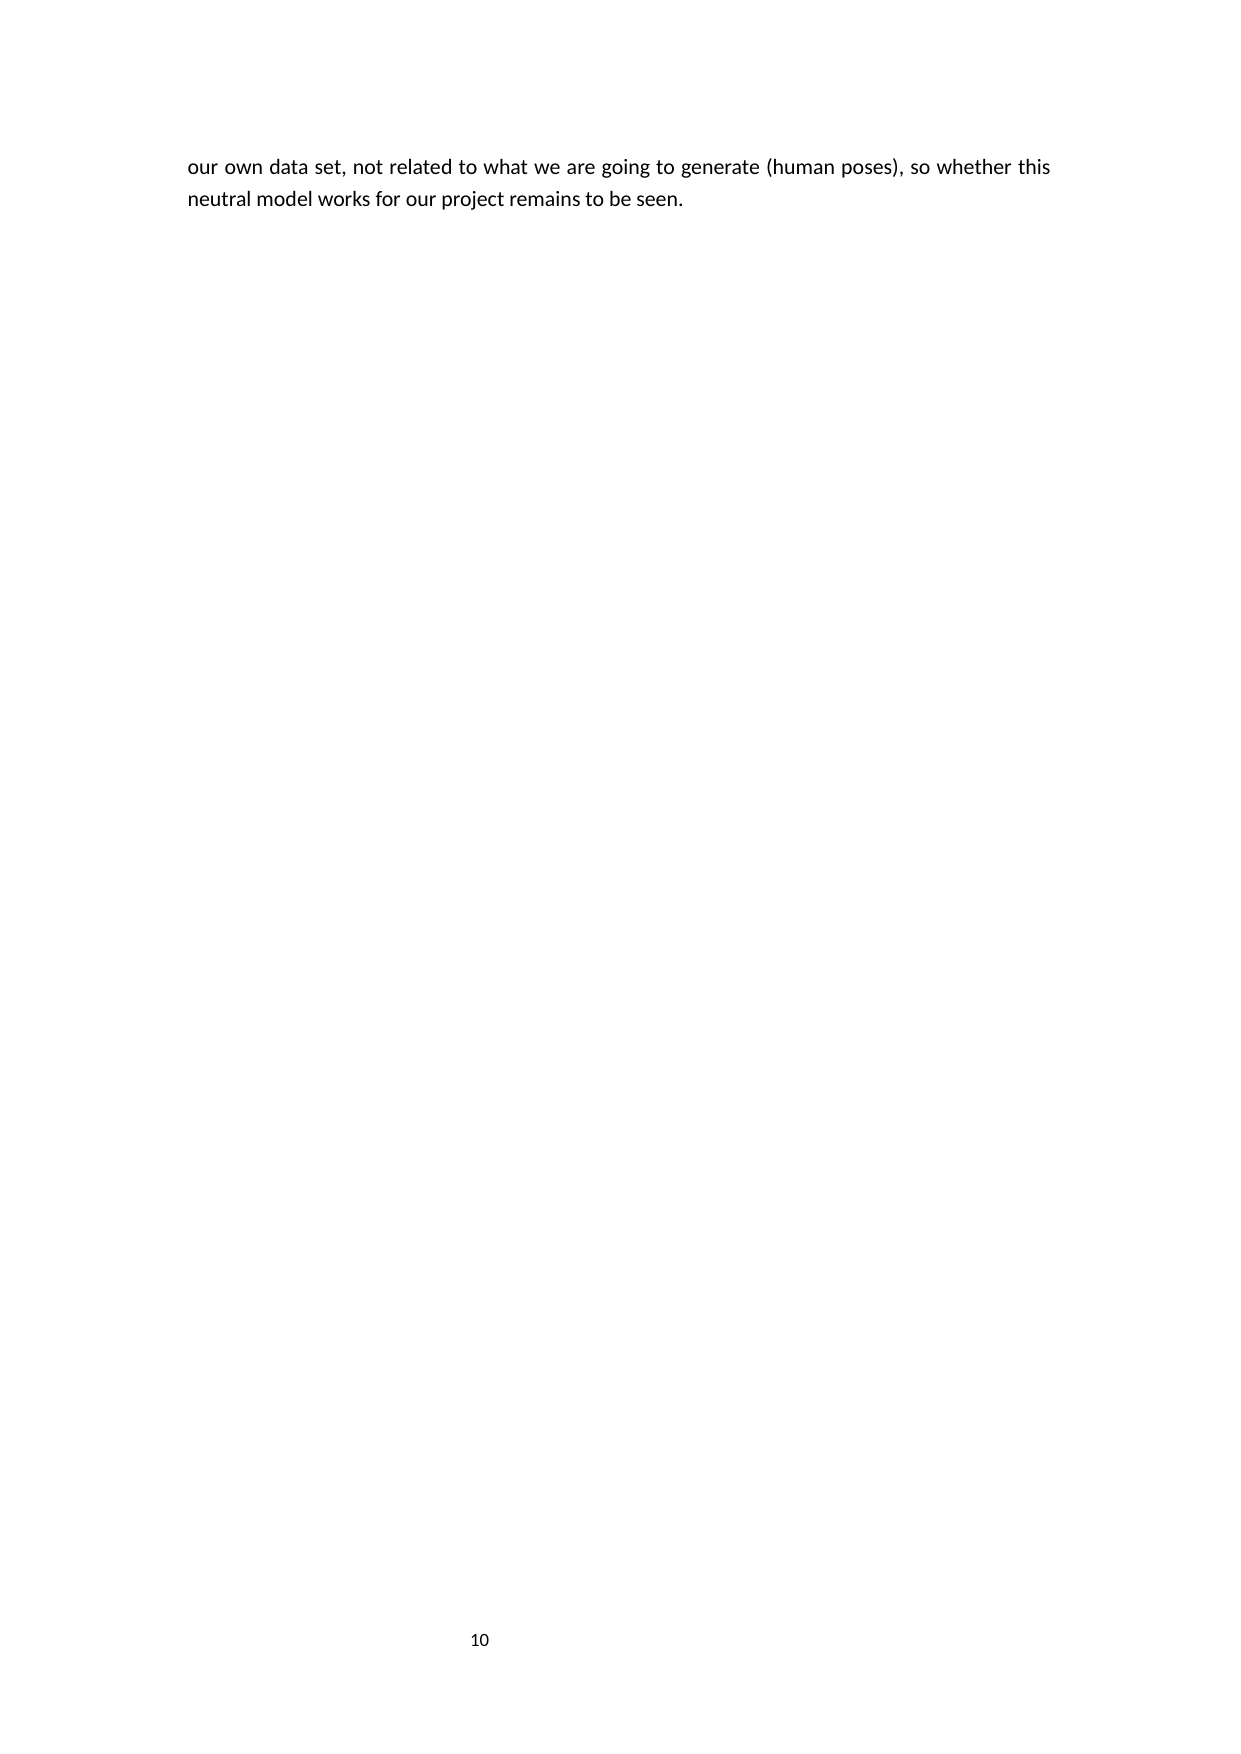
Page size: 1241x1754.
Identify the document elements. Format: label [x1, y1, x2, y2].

text [187, 150, 1053, 215]
